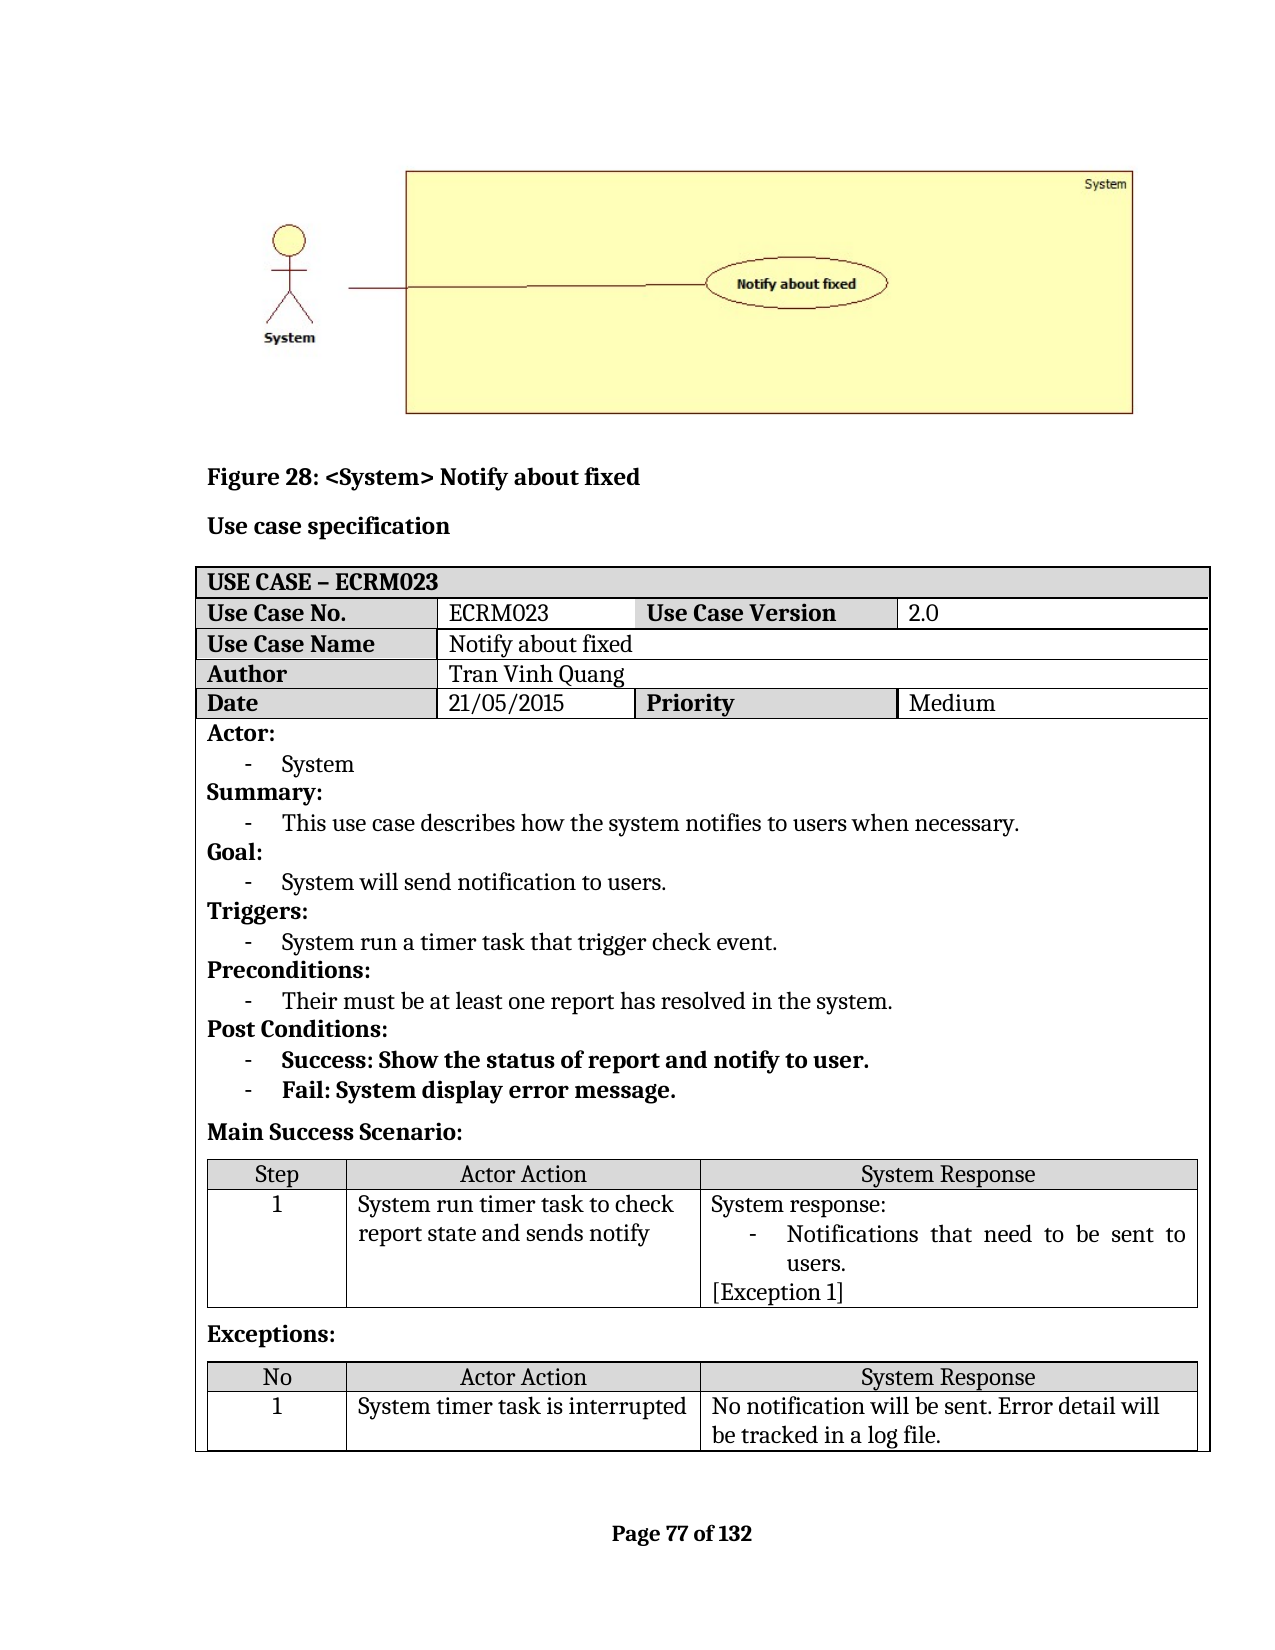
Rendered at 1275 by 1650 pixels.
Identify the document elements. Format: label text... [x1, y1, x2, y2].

table_header USE CASE – ECRM023 [197, 568, 1209, 597]
table_cell Tran Vinh Quang [438, 659, 1209, 688]
table_cell Use Case Version [635, 599, 897, 628]
table_cell Priority [636, 689, 896, 718]
table_cell ECRM023 [438, 599, 635, 628]
table_cell Date [197, 689, 436, 718]
table_cell Author [196, 660, 437, 688]
table_cell 2.0 [898, 597, 1209, 628]
table_cell Notify about fixed [438, 628, 1209, 658]
text Use case specification [207, 512, 1157, 541]
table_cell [196, 718, 1209, 1451]
picture [206, 147, 1157, 438]
text Figure 28: <System> Notify about fixed [207, 462, 1157, 491]
table_cell Use Case Name [197, 629, 436, 658]
table_cell Use Case No. [196, 599, 437, 628]
table_cell Medium [899, 688, 1209, 718]
table_cell 21/05/2015 [438, 689, 634, 718]
